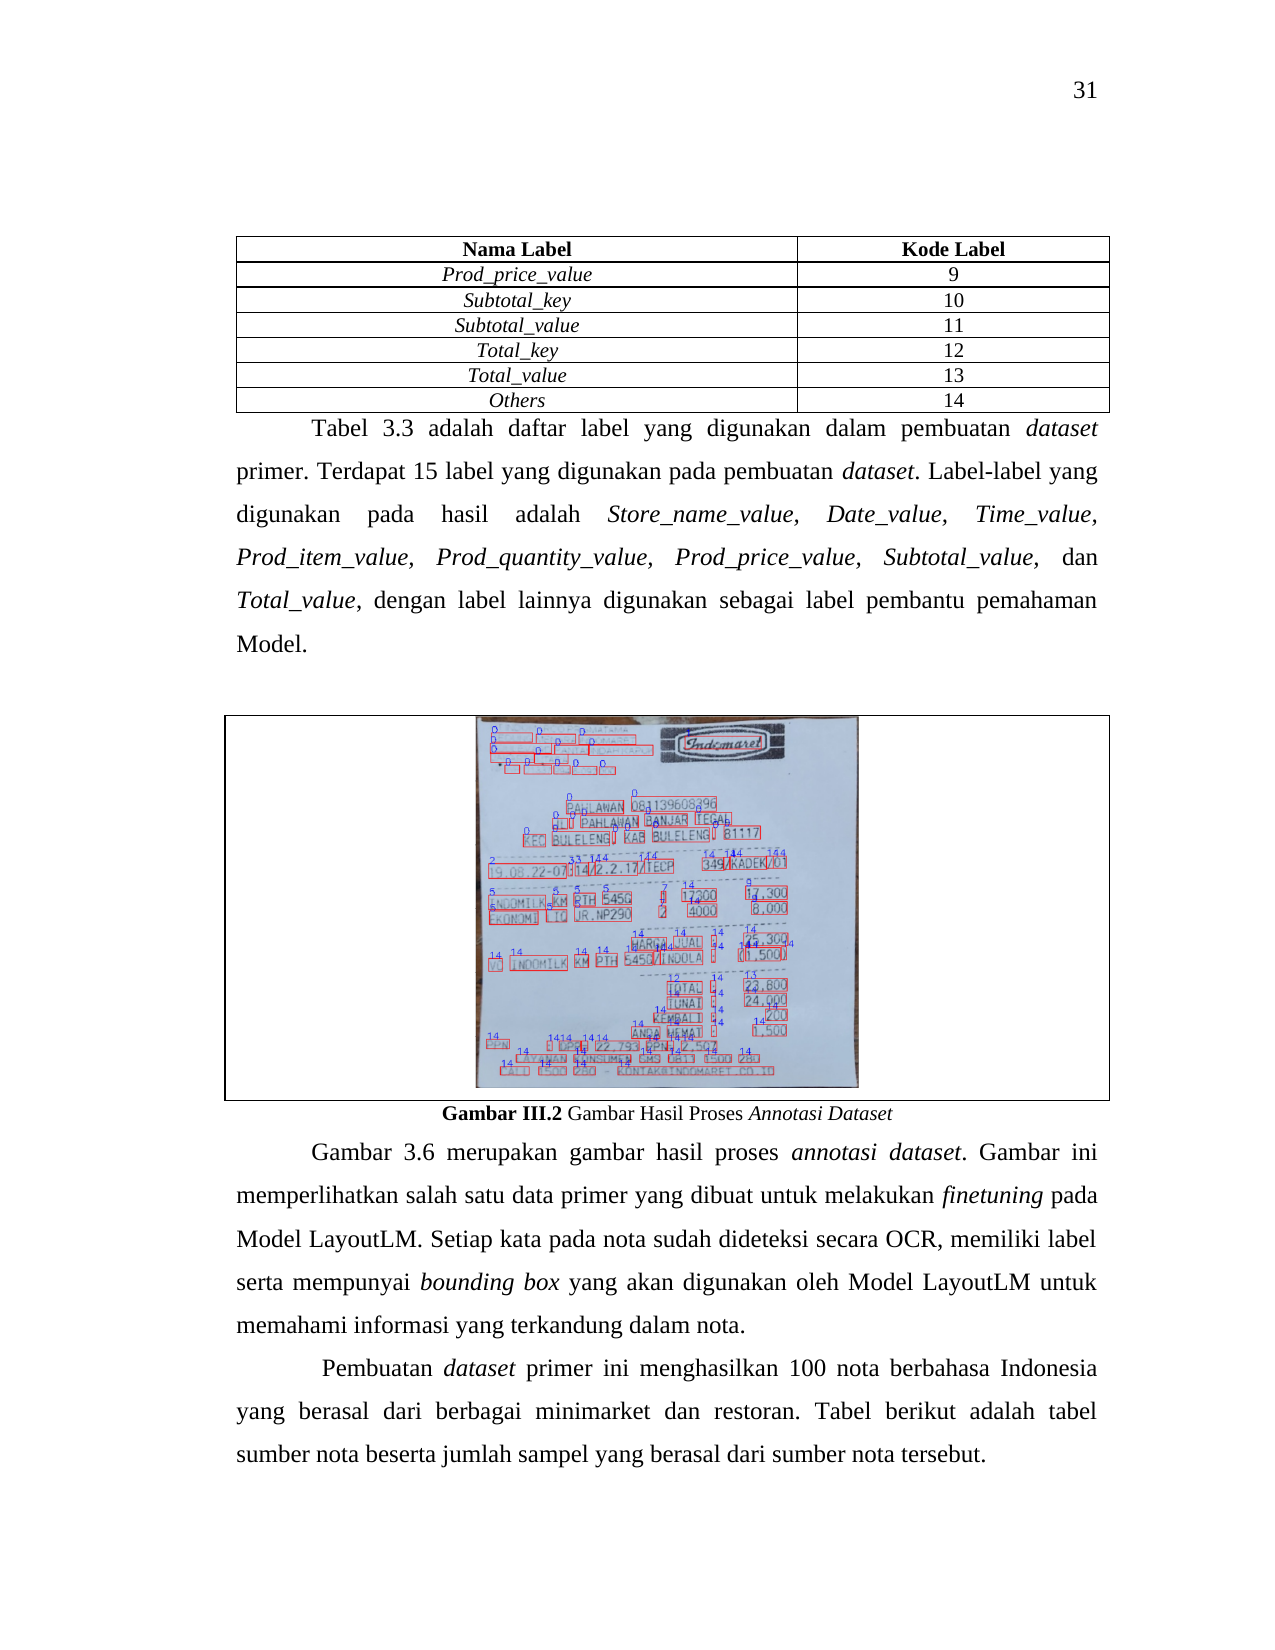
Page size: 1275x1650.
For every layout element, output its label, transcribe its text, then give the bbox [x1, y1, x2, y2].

text Pembuatan dataset primer ini menghasilkan 100 nota berbahasa Indonesia yang berasal dari berbagai minimarket dan restoran. Tabel berikut adalah tabel sumber nota beserta jumlah sampel yang berasal dari sumber nota tersebut. [236, 1353, 1098, 1468]
table_cell Total_value [237, 363, 797, 387]
table_cell 11 [798, 313, 1109, 337]
table_cell Kode Label [798, 237, 1109, 261]
table_cell 9 [798, 263, 1109, 286]
picture [474, 716, 860, 1088]
table_cell 14 [798, 388, 1109, 412]
text Tabel 3.3 adalah daftar label yang digunakan dalam pembuatan dataset primer. Terdapat 15 label yang digunakan pada pembuatan dataset. Label-label yang digunakan pada hasil adalah Store_name_value, Date_value, Time_value, Prod_item_value, Prod_quantity_value, Prod_price_value, Subtotal_value, dan Total_value, dengan label lainnya digunakan sebagai label pembantu pemahaman Model. [236, 413, 1098, 657]
text Gambar 3.6 merupakan gambar hasil proses annotasi dataset. Gambar ini memperlihatkan salah satu data primer yang dibuat untuk melakukan finetuning pada Model LayoutLM. Setiap kata pada nota sudah dideteksi secara OCR, memiliki label serta mempunyai bounding box yang akan digunakan oleh Model LayoutLM untuk memahami informasi yang terkandung dalam nota. [236, 1137, 1098, 1339]
table_cell 12 [798, 338, 1109, 362]
table_cell 13 [798, 363, 1109, 387]
table_cell Others [237, 388, 797, 412]
table_header [226, 716, 1109, 1100]
table_cell Total_key [237, 338, 797, 362]
table_cell 10 [798, 288, 1109, 312]
table_cell Subtotal_key [237, 288, 797, 312]
table_cell Nama Label [237, 237, 797, 261]
table_cell Prod_price_value [237, 263, 797, 286]
table_cell Subtotal_value [237, 313, 797, 337]
text Gambar Hasil Proses Annotasi Dataset [236, 1101, 1098, 1125]
